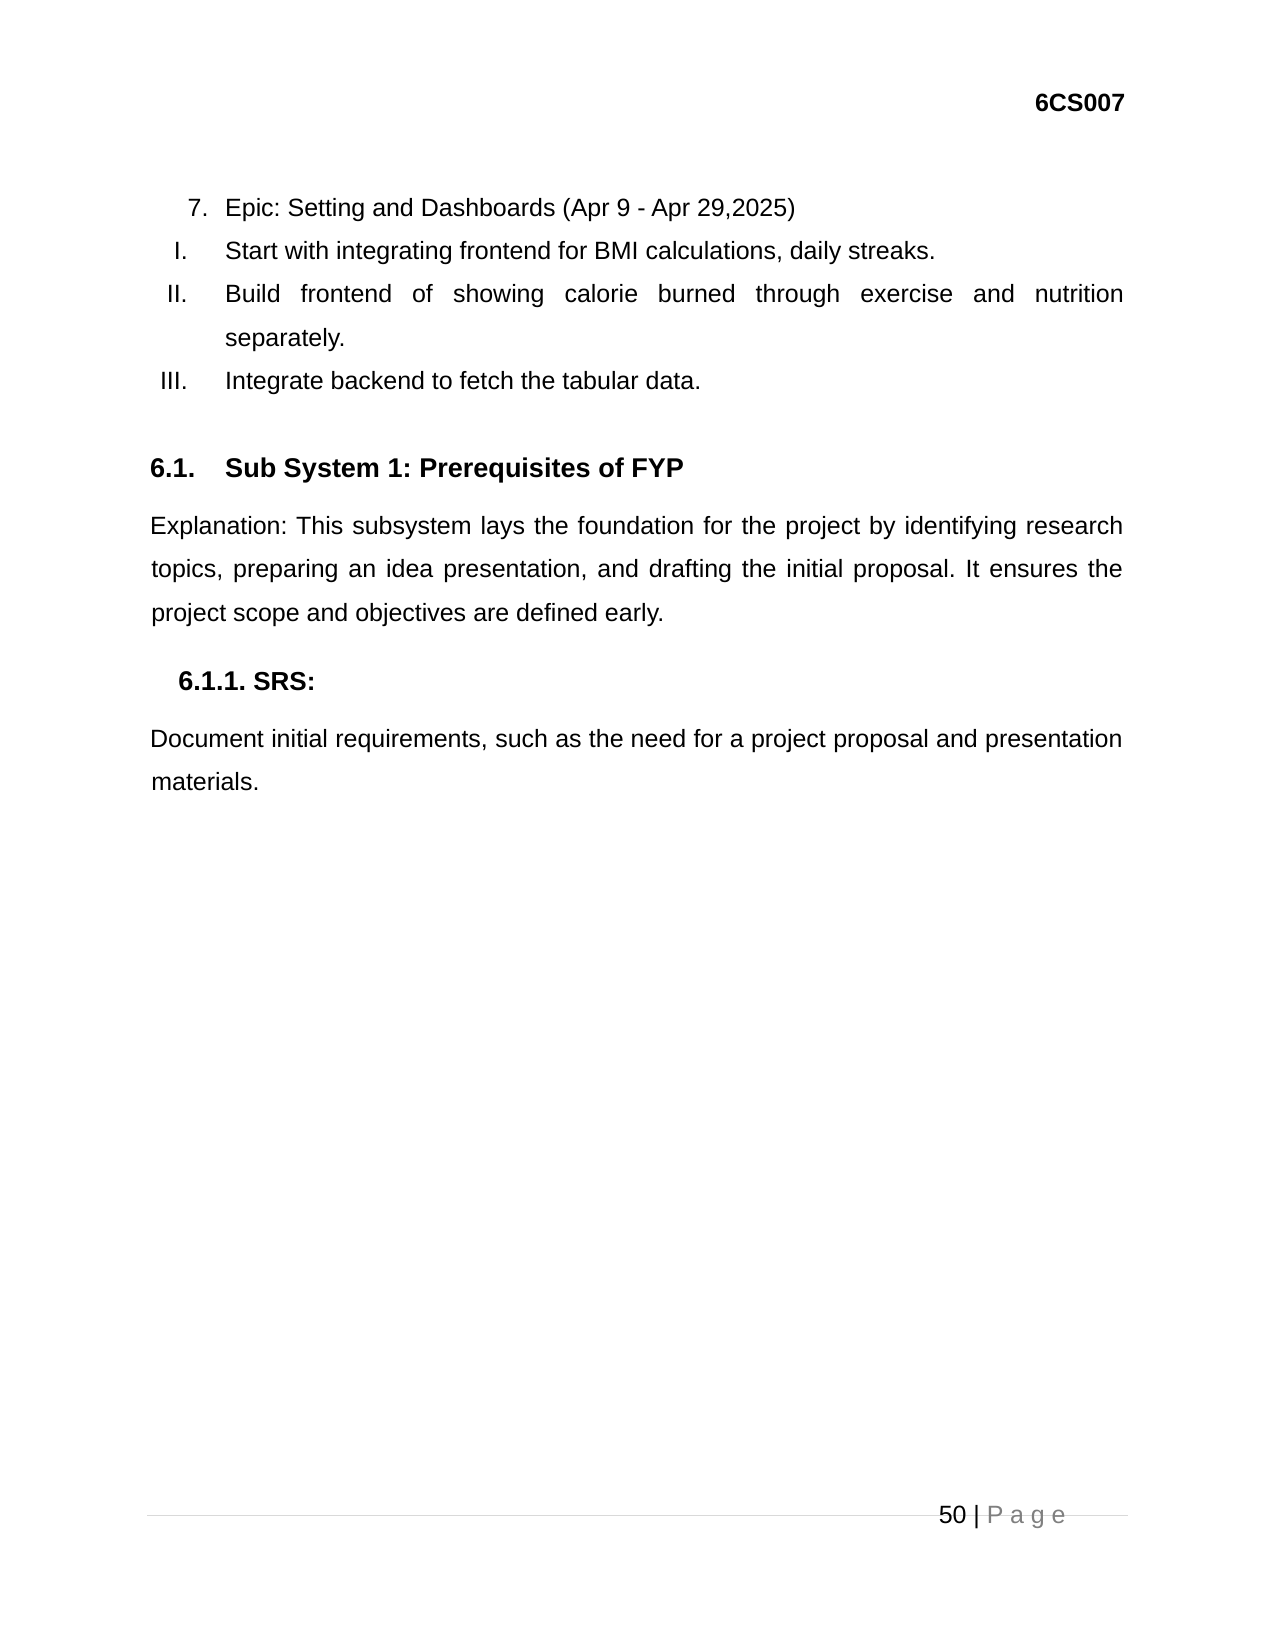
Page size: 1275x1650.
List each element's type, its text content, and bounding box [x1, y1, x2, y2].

subtitle SRS: [178, 665, 1125, 696]
list Epic: Setting and Dashboards (Apr 9 - Apr 29,2025) [187, 193, 1125, 222]
list Start with integrating frontend for BMI calculations, daily streaks. [187, 236, 1125, 265]
list Integrate backend to fetch the tabular data. [187, 366, 1125, 394]
subtitle Sub System 1: Prerequisites of FYP [150, 452, 1125, 483]
text Document initial requirements, such as the need for a project proposal and presentation materials. [150, 724, 1125, 796]
list Build frontend of showing calorie burned through exercise and nutrition separately. [187, 279, 1125, 351]
text Explanation: This subsystem lays the foundation for the project by identifying research topics, preparing an idea presentation, and drafting the initial proposal. It ensures the project scope and objectives are defined early. [150, 511, 1125, 626]
